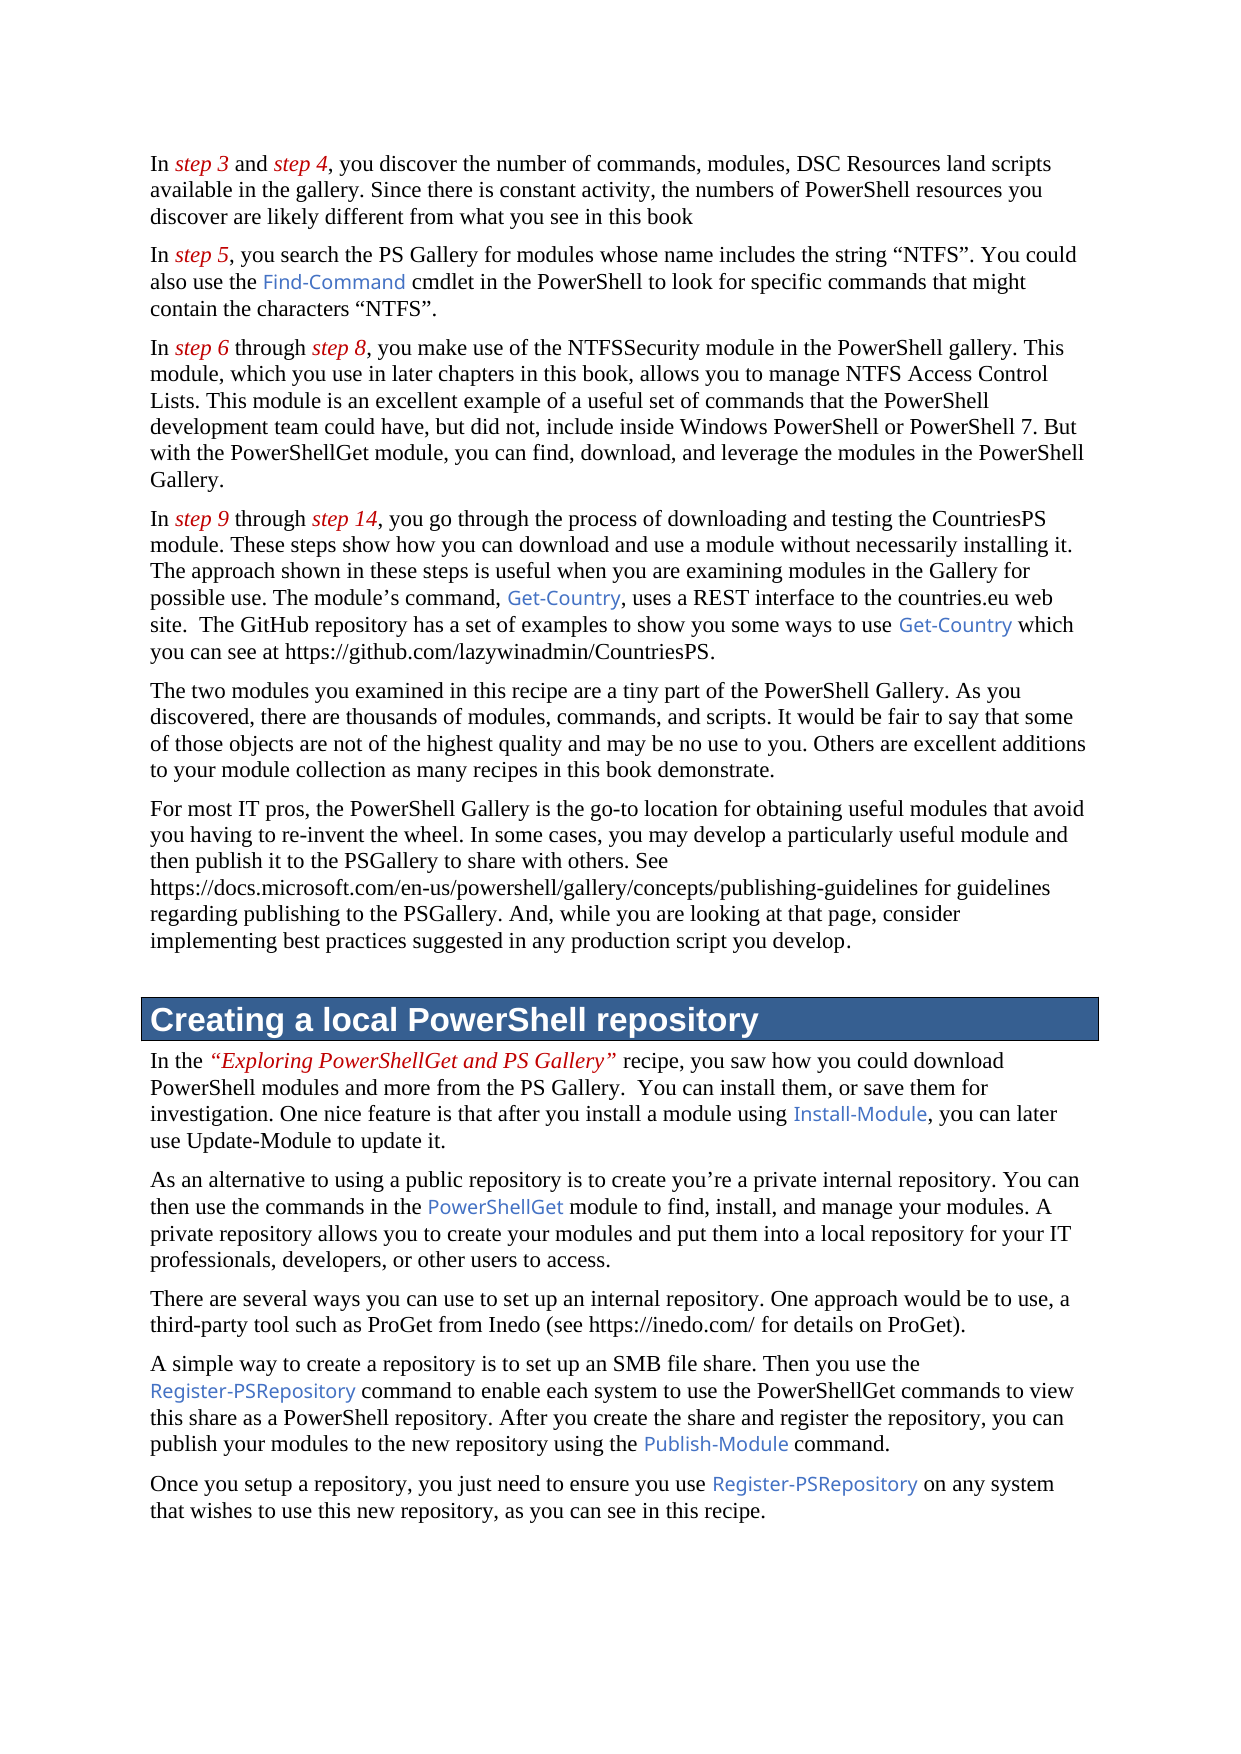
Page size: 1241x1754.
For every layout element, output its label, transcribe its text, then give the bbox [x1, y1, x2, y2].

text Once you setup a repository, you just need to ensure you use Register-PSRepository on any system that wishes to use this new repository, as you can see in this recipe. [150, 1470, 1090, 1523]
text In step 3 and step 4, you discover the number of commands, modules, DSC Resources land scripts available in the gallery. Since there is constant activity, the numbers of PowerShell resources you discover are likely different from what you see in this book [150, 150, 1090, 229]
text The two modules you examined in this recipe are a tiny part of the PowerShell Gallery. As you discovered, there are thousands of modules, commands, and scripts. It would be fair to say that some of those objects are not of the highest quality and may be no use to you. Others are excellent additions to your module collection as many recipes in this book demonstrate. [150, 677, 1090, 782]
text In step 5, you search the PS Gallery for modules whose name includes the string “NTFS”. You could also use the Find-Command cmdlet in the PowerShell to look for specific commands that might contain the characters “NTFS”. [150, 242, 1090, 321]
text In step 6 through step 8, you make use of the NTFSSecurity module in the PowerShell gallery. This module, which you use in later chapters in this book, allows you to manage NTFS Access Control Lists. This module is an excellent example of a useful set of commands that the PowerShell development team could have, but did not, include inside Windows PowerShell or PowerShell 7. But with the PowerShellGet module, you can find, download, and leverage the modules in the PowerShell Gallery. [150, 334, 1090, 492]
text In the “Exploring PowerShellGet and PS Gallery” recipe, you saw how you could download PowerShell modules and more from the PS Gallery. You can install them, or save them for investigation. One nice feature is that after you install a module using Install-Module, you can later use Update-Module to update it. [150, 1048, 1090, 1154]
text As an alternative to using a public repository is to create you’re a private internal repository. You can then use the commands in the PowerShellGet module to find, install, and manage your modules. A private repository allows you to create your modules and put them into a local repository for your IT professionals, developers, or other users to access. [150, 1166, 1090, 1273]
text In step 9 through step 14, you go through the process of downloading and testing the CountriesPS module. These steps show how you can download and use a module without necessarily installing it. The approach shown in these steps is useful when you are examining modules in the Gallery for possible use. The module’s command, Get-Country, uses a REST interface to the countries.eu web site. The GitHub repository has a set of examples to show you some ways to use Get-Country which you can see at https://github.com/lazywinadmin/CountriesPS. [150, 504, 1090, 664]
text A simple way to create a repository is to set up an SMB file share. Then you use the Register-PSRepository command to enable each system to use the PowerShellGet commands to view this share as a PowerShell repository. After you create the share and register the repository, you can publish your modules to the new repository using the Publish-Module command. [150, 1350, 1090, 1457]
text There are several ways you can use to set up an internal repository. One approach would be to use, a third-party tool such as ProGet from Inedo (see https://inedo.com/ for details on ProGet). [150, 1285, 1090, 1338]
text For most IT pros, the PowerShell Gallery is the go-to location for obtaining useful modules that avoid you having to re-invent the wheel. In some cases, you may develop a particularly useful module and then publish it to the PSGallery to share with others. See https://docs.microsoft.com/en-us/powershell/gallery/concepts/publishing-guidelines for guidelines regarding publishing to the PSGallery. And, while you are looking at that page, consider implementing best practices suggested in any production script you develop. [150, 795, 1090, 955]
subtitle Creating a local PowerShell repository [142, 998, 1098, 1040]
